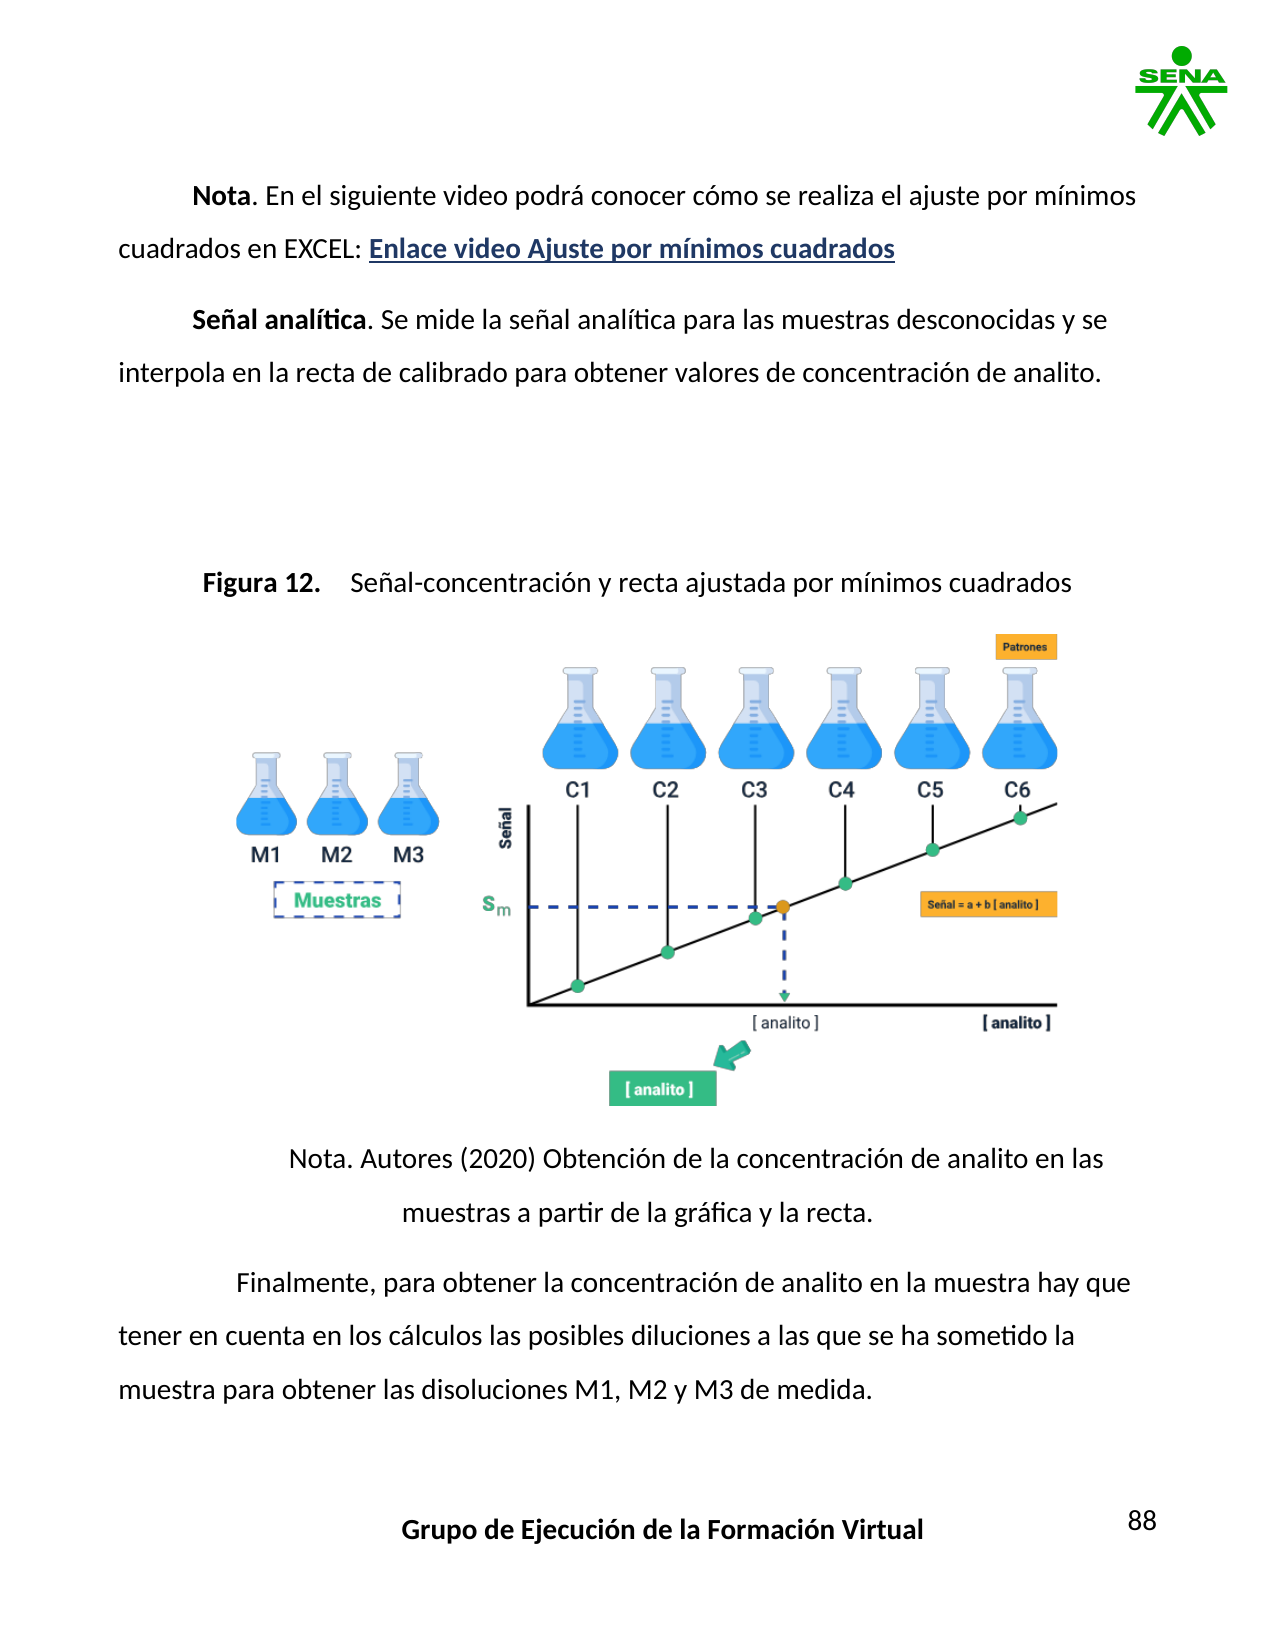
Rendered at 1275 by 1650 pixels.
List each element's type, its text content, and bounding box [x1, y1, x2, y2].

text Nota. En el siguiente video podrá conocer cómo se realiza el ajuste por mínimos cuadrados en EXCEL: Enlace video Ajuste por mínimos cuadrados [118, 177, 1157, 266]
text Señal-concentración y recta ajustada por mínimos cuadrados [118, 564, 1157, 600]
text Nota. Autores (2020) Obtención de la concentración de analito en las muestras a partir de la gráfica y la recta. [118, 1141, 1157, 1229]
picture [236, 634, 1058, 1106]
text Señal analítica. Se mide la señal analítica para las muestras desconocidas y se interpola en la recta de calibrado para obtener valores de concentración de analito. [118, 301, 1157, 390]
text Finalmente, para obtener la concentración de analito en la muestra hay que tener en cuenta en los cálculos las posibles diluciones a las que se ha sometido la muestra para obtener las disoluciones M1, M2 y M3 de medida. [118, 1264, 1157, 1407]
picture [1135, 46, 1228, 136]
